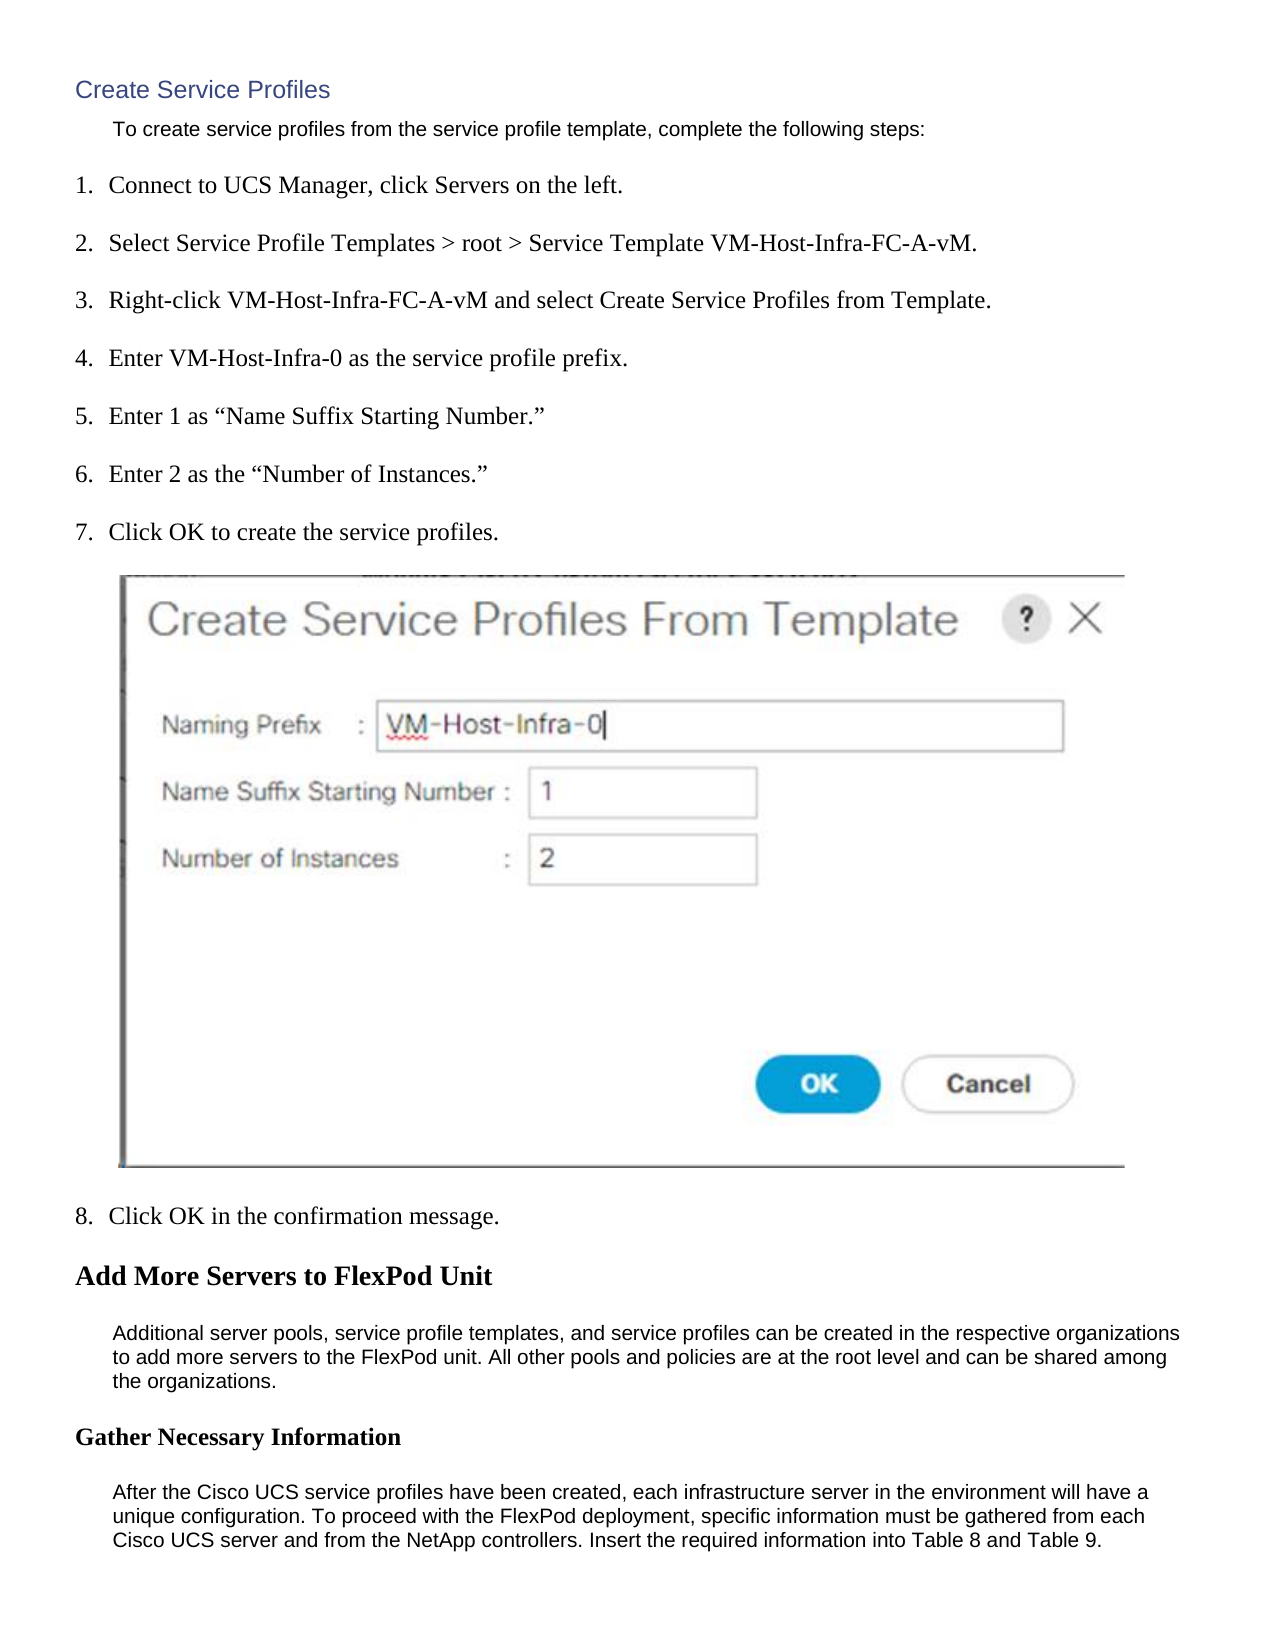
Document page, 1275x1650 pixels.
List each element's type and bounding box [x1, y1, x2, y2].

picture [118, 575, 1125, 1168]
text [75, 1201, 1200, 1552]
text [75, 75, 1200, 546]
